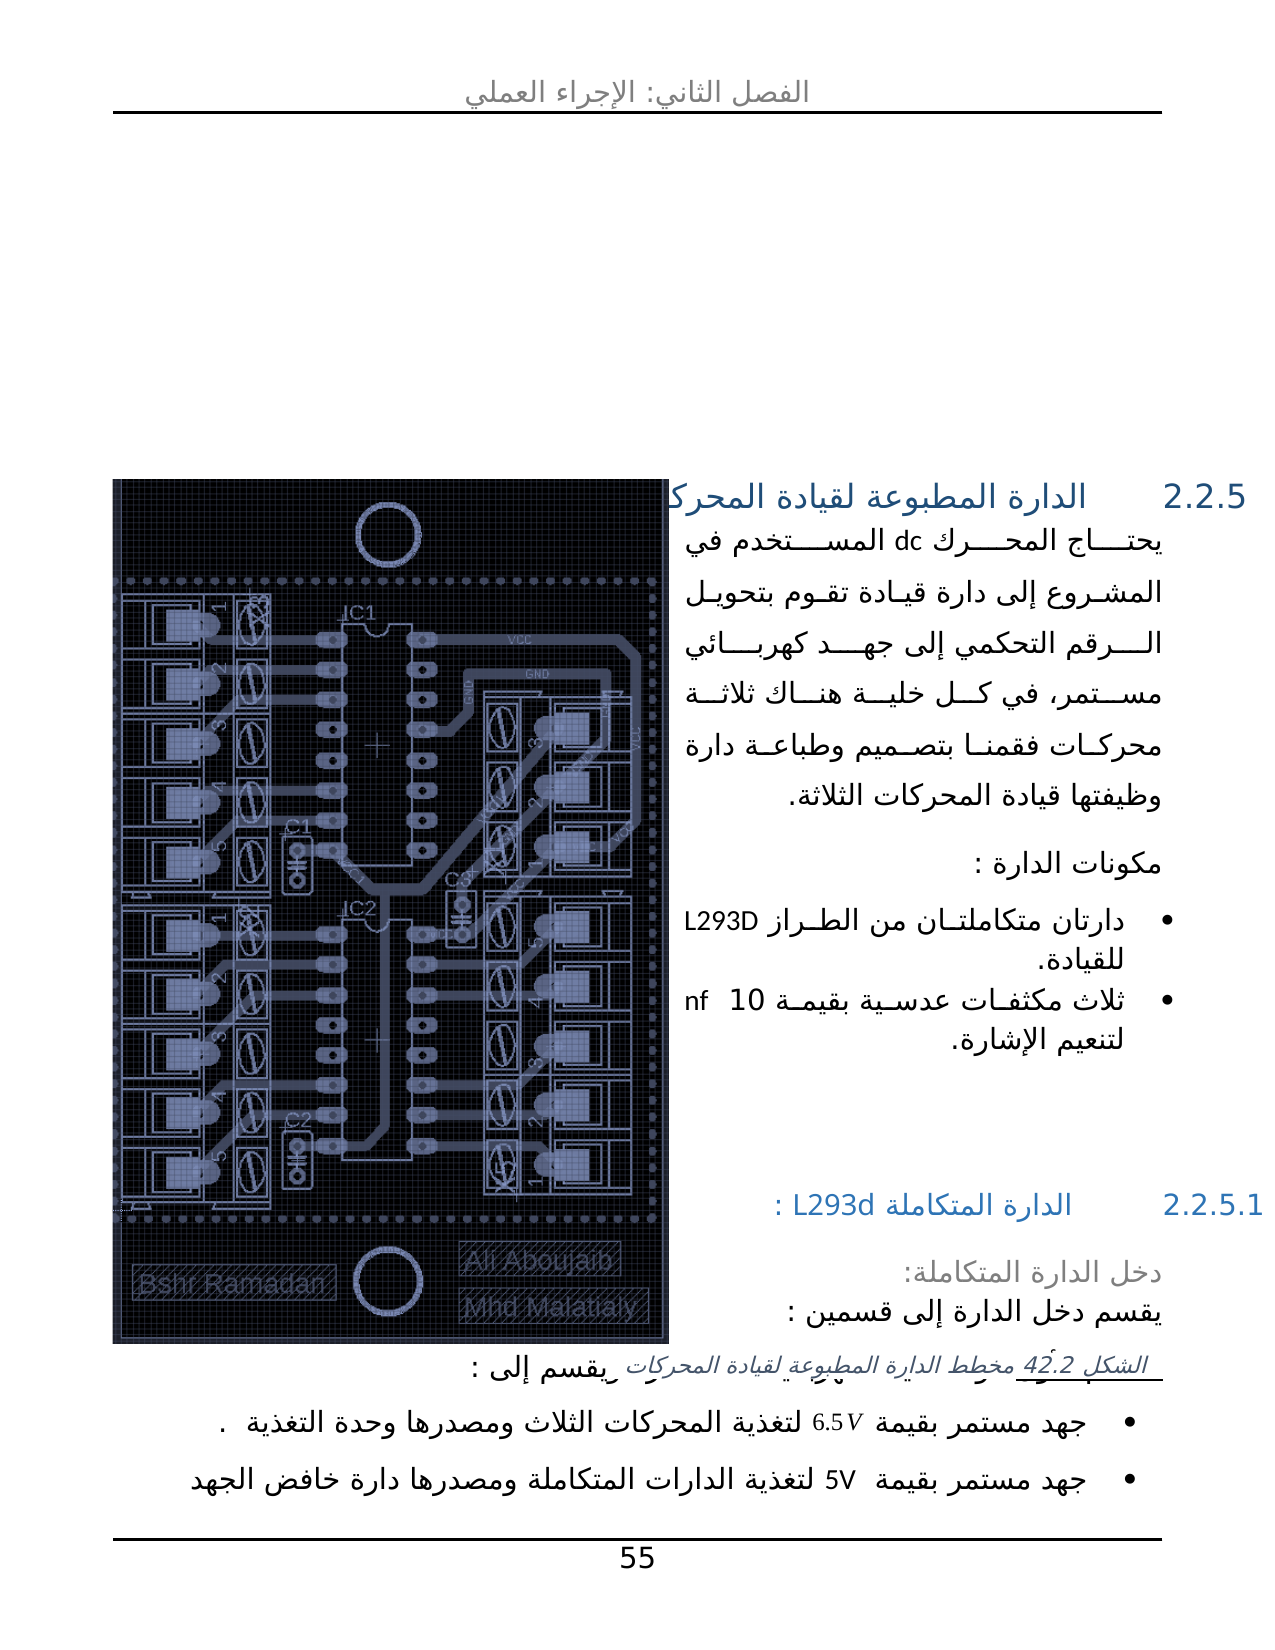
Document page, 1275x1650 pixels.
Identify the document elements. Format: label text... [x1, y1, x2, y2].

list جهد مستمر بقيمة 5V لتغذية الدارات المتكاملة ومصدرها دارة خافض الجهد [112, 1461, 1125, 1497]
subtitle دخل الدارة المتكاملة: [669, 1255, 1162, 1289]
subtitle الدارة المطبوعة لقيادة المحركات: [112, 478, 1162, 517]
text القسم الأول هو التغذية الكهربائية المستمرة ويقسم إلى : [112, 1350, 1051, 1384]
subtitle الدارة المتكاملة L293d : [669, 1185, 1162, 1224]
text يحتاج المحرك dc المستخدم في المشروع إلى دارة قيادة تقوم بتحويل الرقم التحكمي إلى جهد كهربائي مستمر، في كل خلية هناك ثلاثة محركات فقمنا بتصميم وطباعة دارة وظيفتها قيادة المحركات الثلاثة. [684, 522, 1162, 813]
text يقسم دخل الدارة إلى قسمين : [669, 1294, 1162, 1328]
list دارتان متكاملتان من الطراز L293D للقيادة. [684, 902, 1162, 977]
text مكونات الدارة : [684, 846, 1162, 880]
list ثلاث مكثفات عدسية بقيمة 10 nf لتنعيم الإشارة. [684, 982, 1162, 1056]
list جهد مستمر بقيمة لتغذية المحركات الثلاث ومصدرها وحدة التغذية . [112, 1406, 1125, 1439]
